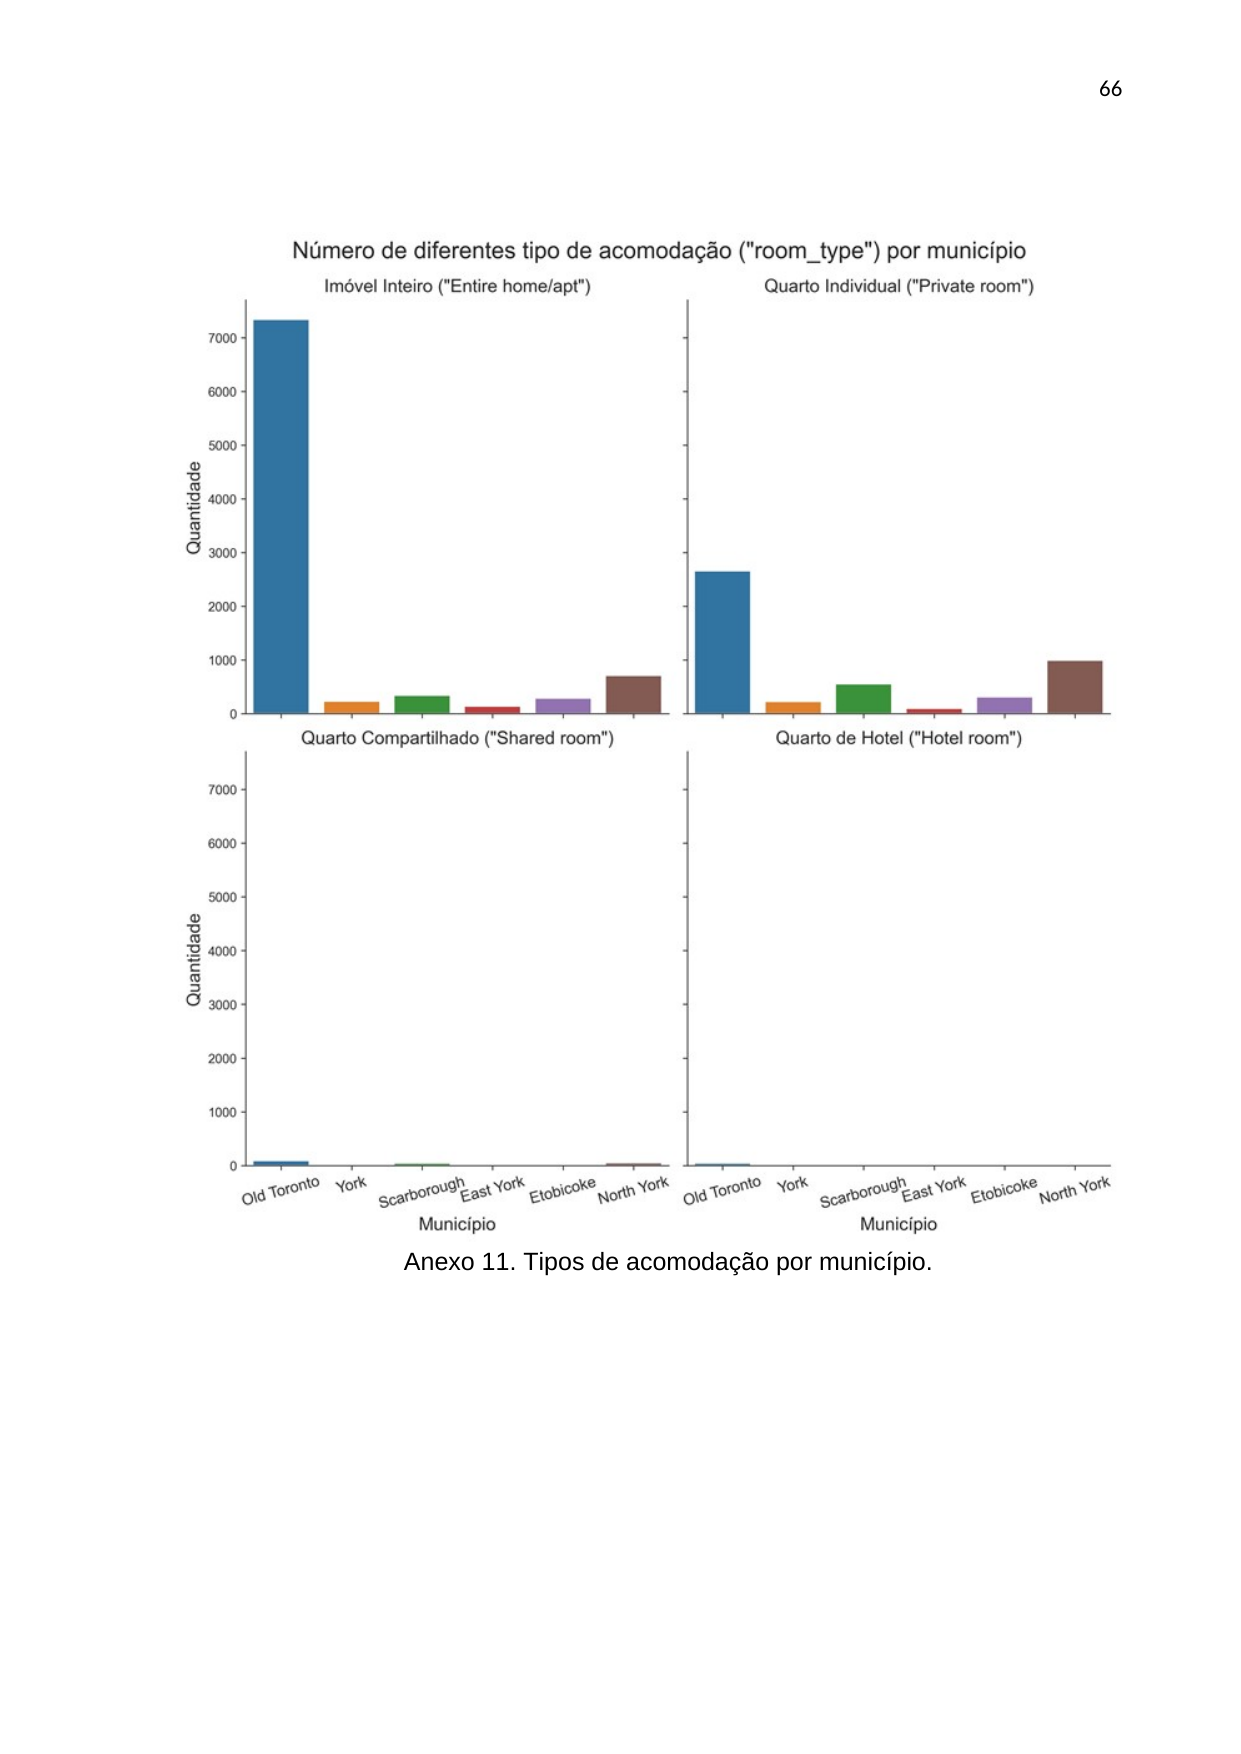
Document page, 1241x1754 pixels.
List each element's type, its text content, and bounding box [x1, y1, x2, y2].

picture [177, 232, 1121, 1243]
text Anexo 11. Tipos de acomodação por município. [215, 1247, 1122, 1275]
